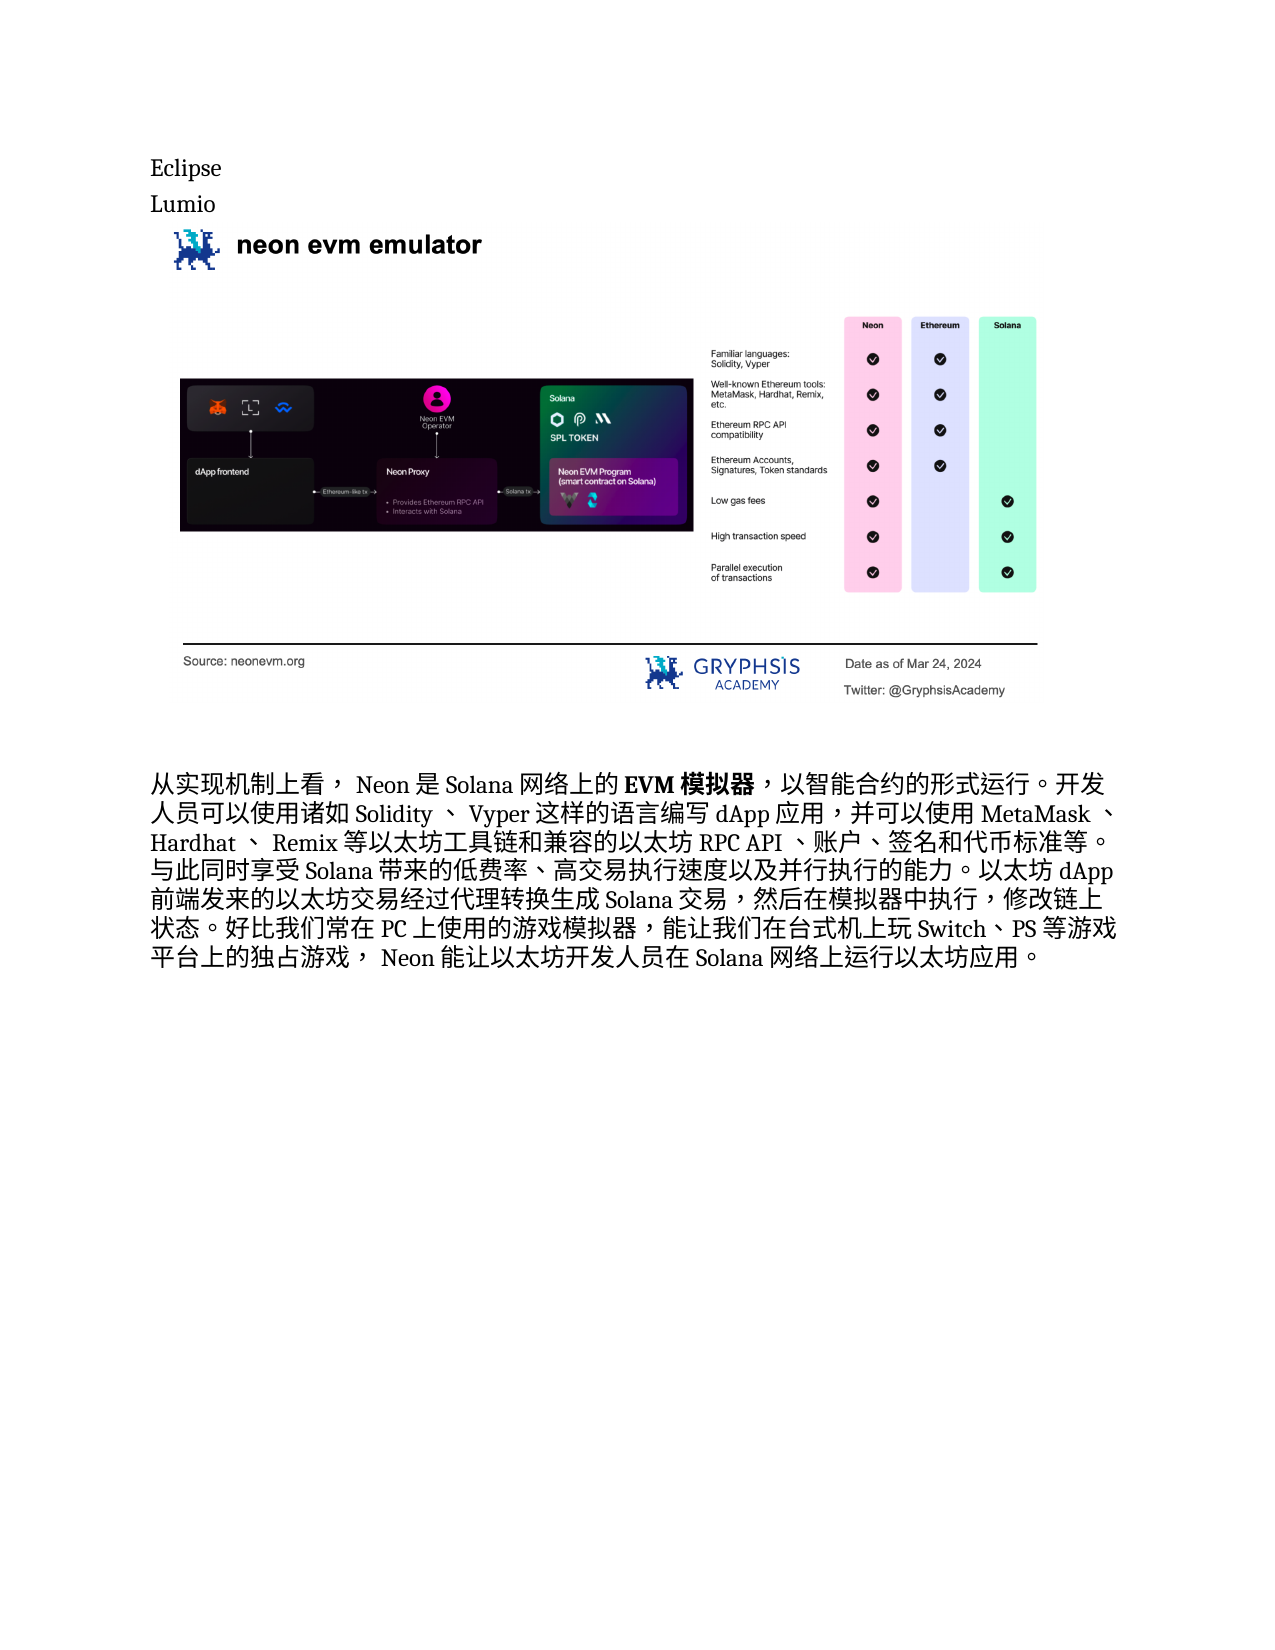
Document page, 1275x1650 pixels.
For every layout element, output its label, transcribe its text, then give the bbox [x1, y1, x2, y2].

picture [168, 222, 1044, 703]
table_cell Lumio [139, 186, 1275, 222]
table_cell Eclipse [139, 150, 1275, 186]
text 从实现机制上看， Neon 是 Solana 网络上的EVM 模拟器，以智能合约的形式运行。开发人员可以使用诸如 Solidity 、 Vyper 这样的语言编写 dApp 应用，并可以使用 MetaMask 、 Hardhat 、 Remix 等以太坊工具链和兼容的以太坊 RPC API 、账户、签名和代币标准等。与此同时享受 Solana 带来的低费率、高交易执行速度以及并行执行的能力。以太坊 dApp 前端发来的以太坊交易经过代理转换生成 Solana 交易，然后在模拟器中执行，修改链上状态。好比我们常在 PC 上使用的游戏模拟器，能让我们在台式机上玩 Switch、PS 等游戏平台上的独占游戏， Neon 能让以太坊开发人员在 Solana 网络上运行以太坊应用。 [150, 771, 1125, 972]
